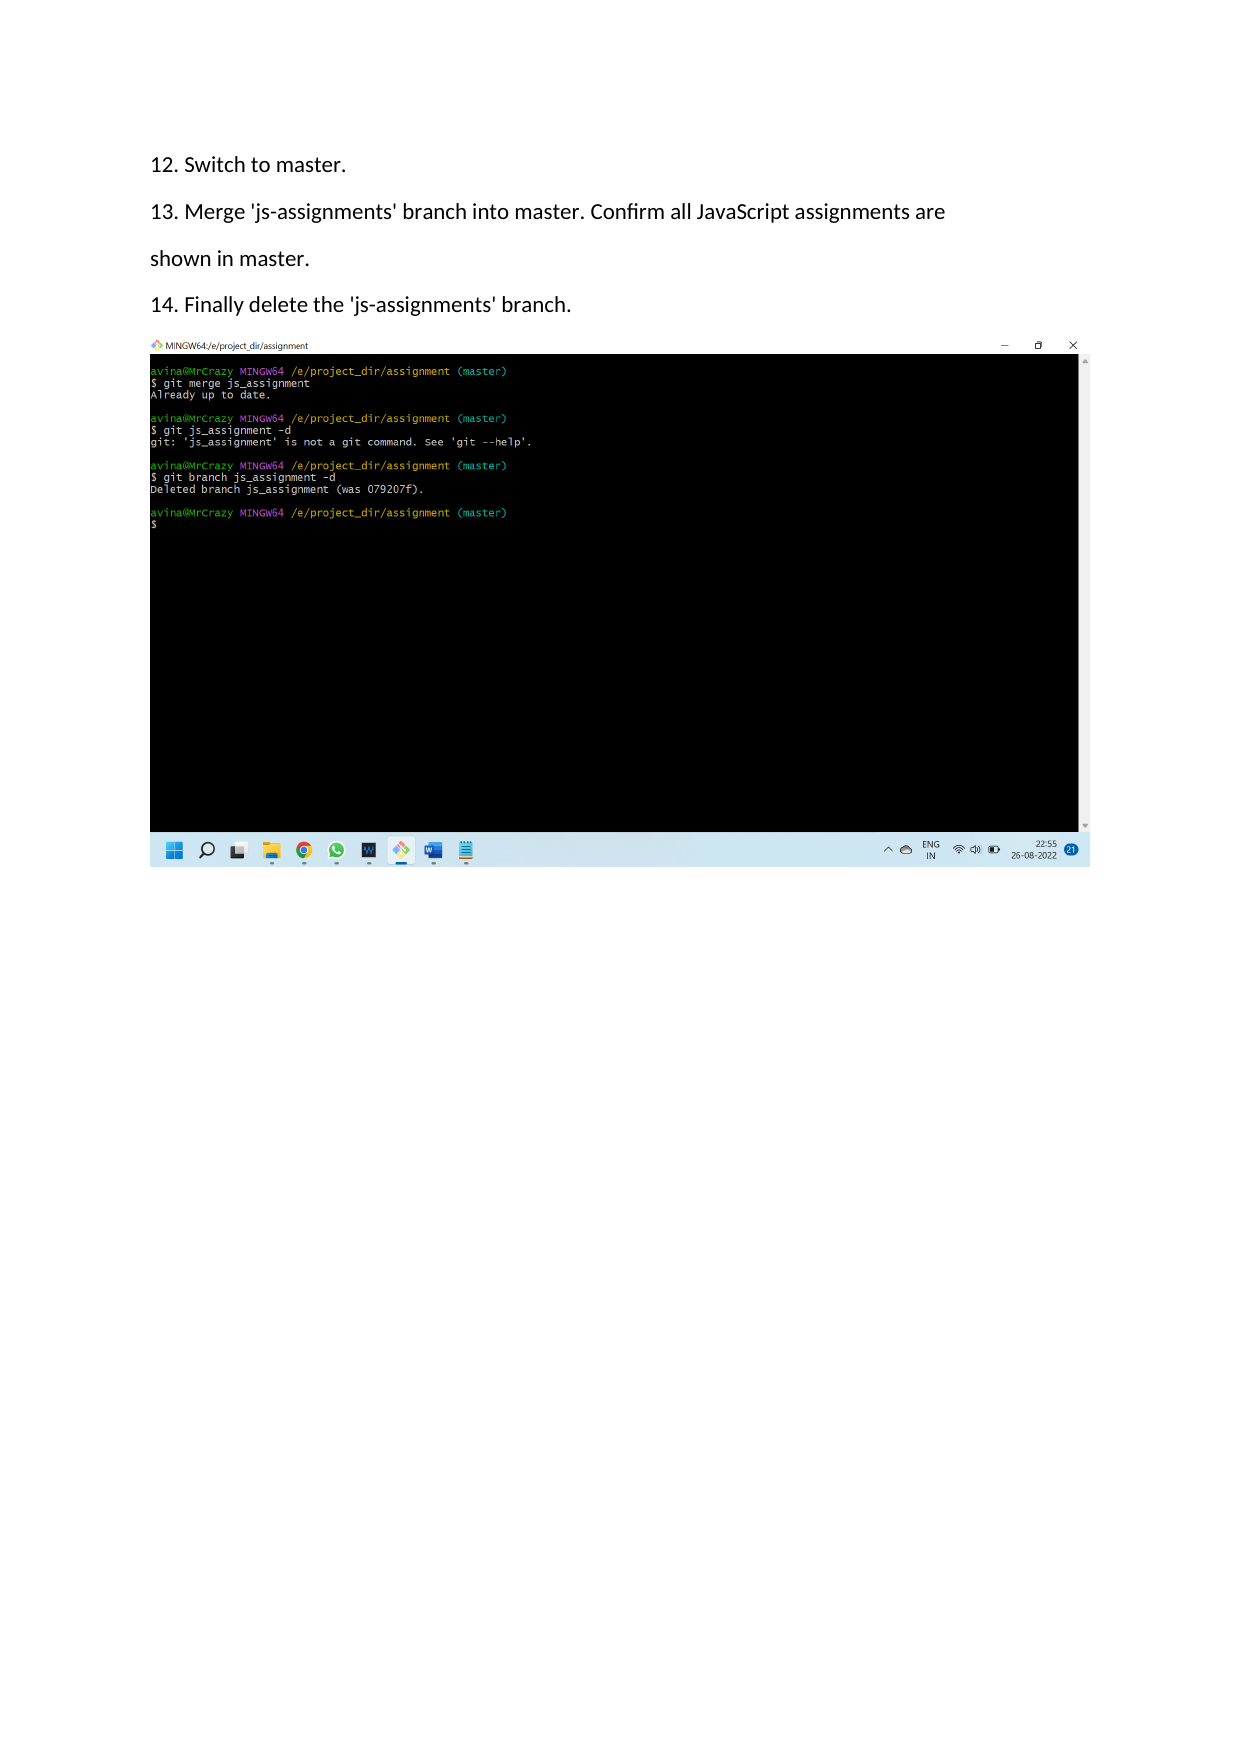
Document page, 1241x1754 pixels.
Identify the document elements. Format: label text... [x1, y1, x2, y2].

text shown in master. [150, 244, 1090, 272]
text 14. Finally delete the 'js-assignments' branch. [150, 291, 1090, 319]
text 12. Switch to master. [150, 150, 1090, 178]
text 13. Merge 'js-assignments' branch into master. Confirm all JavaScript assignments are [150, 197, 1090, 225]
picture [150, 337, 1091, 867]
